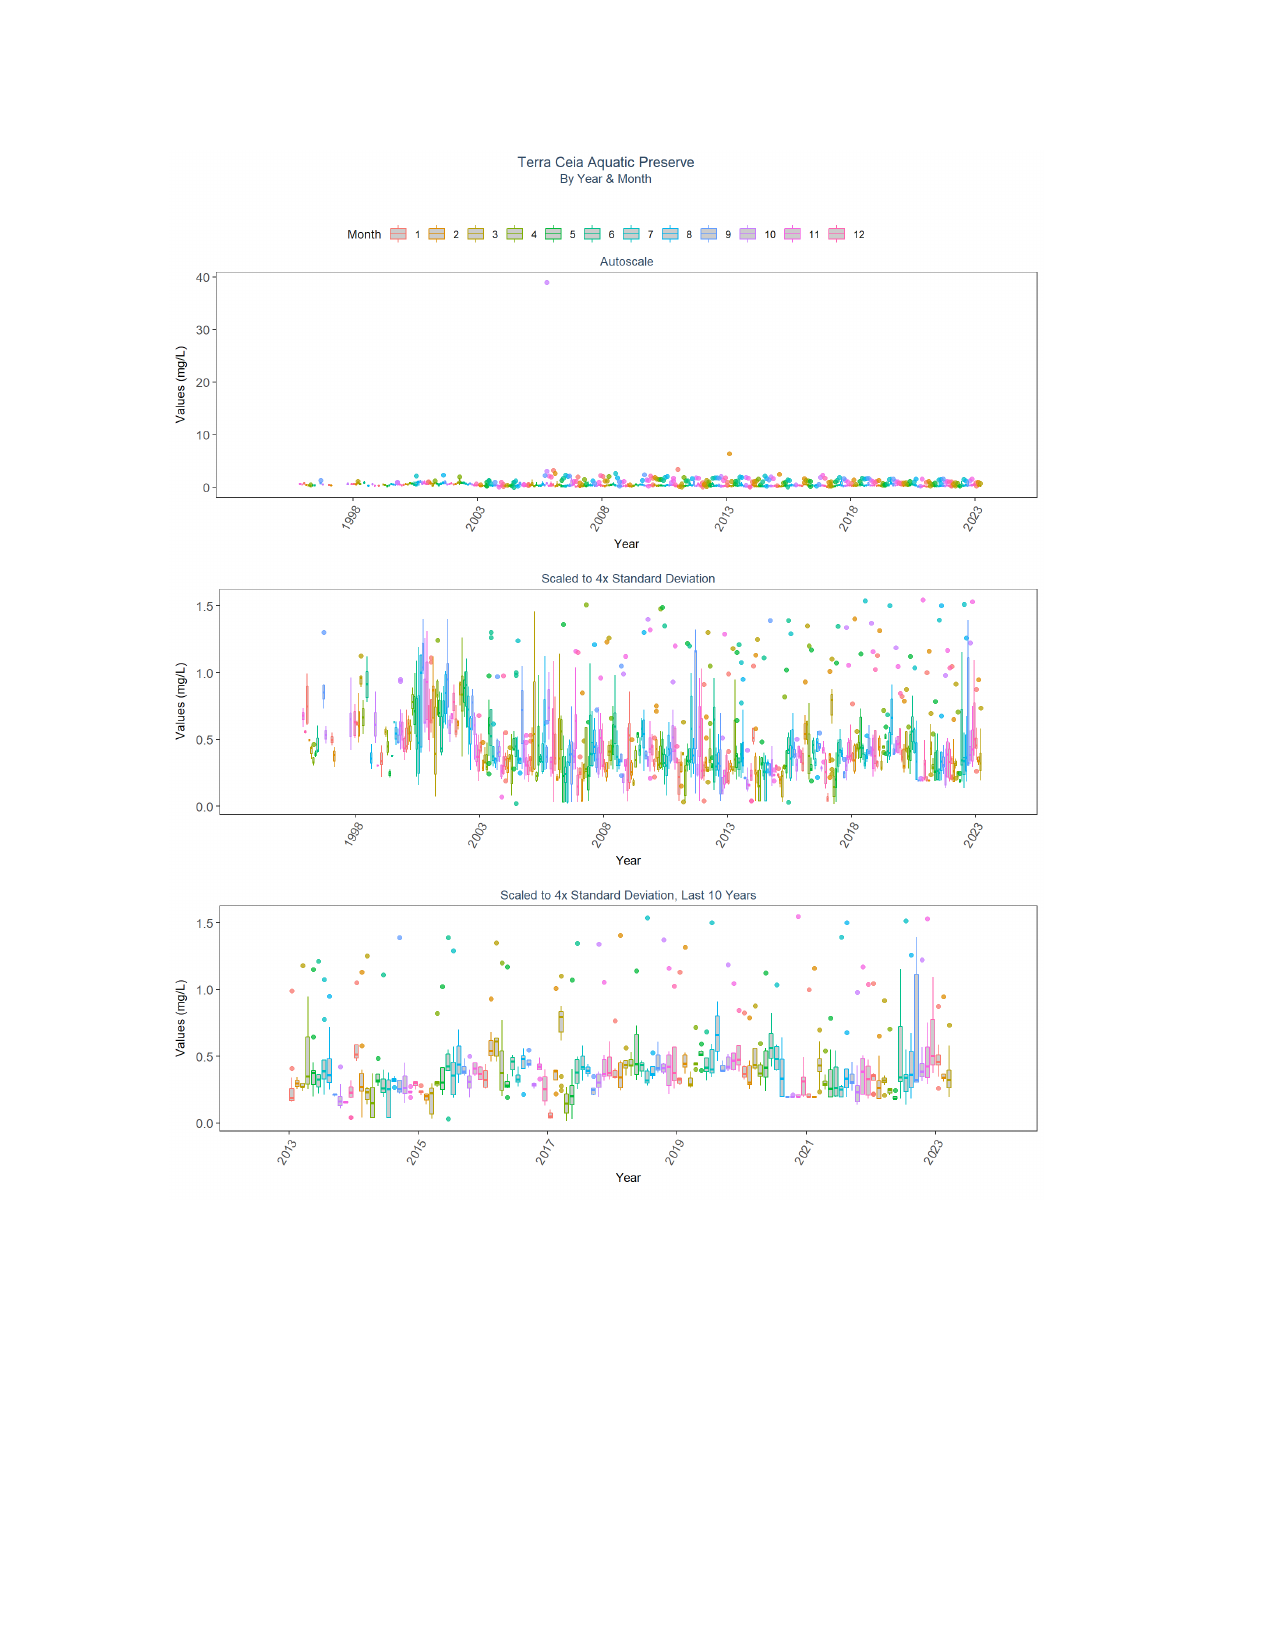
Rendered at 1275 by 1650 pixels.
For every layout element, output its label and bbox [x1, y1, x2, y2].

picture [168, 150, 1044, 1200]
